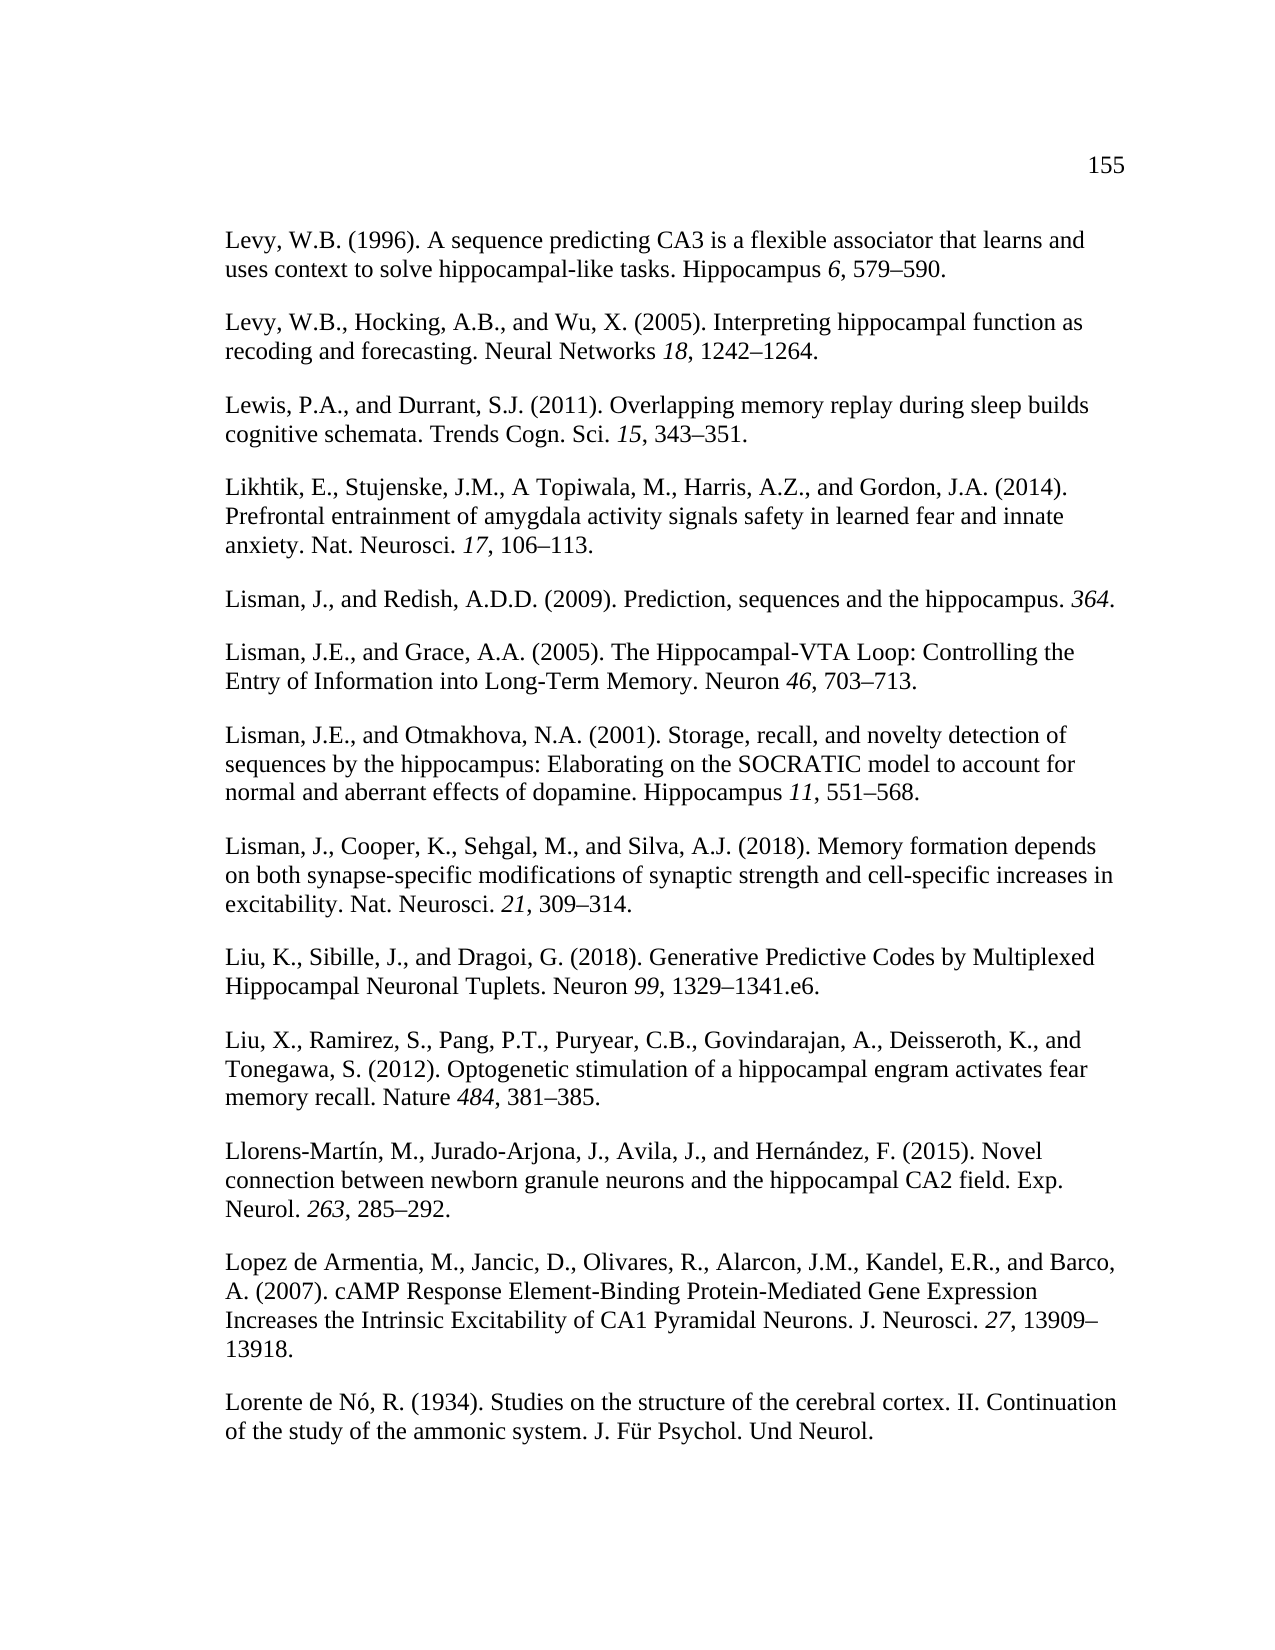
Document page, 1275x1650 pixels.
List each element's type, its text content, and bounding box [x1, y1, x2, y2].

text Liu, K., Sibille, J., and Dragoi, G. (2018). Generative Predictive Codes by Multiplexed Hippocampal Neuronal Tuplets. Neuron 99, 1329–1341.e6. [225, 942, 1125, 1000]
text Levy, W.B. (1996). A sequence predicting CA3 is a flexible associator that learns and uses context to solve hippocampal-like tasks. Hippocampus 6, 579–590. [225, 225, 1125, 282]
text Lisman, J., and Redish, A.D.D. (2009). Prediction, sequences and the hippocampus. 364. [225, 584, 1125, 612]
text Lisman, J., Cooper, K., Sehgal, M., and Silva, A.J. (2018). Memory formation depends on both synapse-specific modifications of synaptic strength and cell-specific increases in excitability. Nat. Neurosci. 21, 309–314. [225, 831, 1125, 917]
text Liu, X., Ramirez, S., Pang, P.T., Puryear, C.B., Govindarajan, A., Deisseroth, K., and Tonegawa, S. (2012). Optogenetic stimulation of a hippocampal engram activates fear memory recall. Nature 484, 381–385. [225, 1025, 1125, 1111]
text Lewis, P.A., and Durrant, S.J. (2011). Overlapping memory replay during sleep builds cognitive schemata. Trends Cogn. Sci. 15, 343–351. [225, 390, 1125, 447]
text Llorens-Martín, M., Jurado-Arjona, J., Avila, J., and Hernández, F. (2015). Novel connection between newborn granule neurons and the hippocampal CA2 field. Exp. Neurol. 263, 285–292. [225, 1136, 1125, 1222]
text Lisman, J.E., and Grace, A.A. (2005). The Hippocampal-VTA Loop: Controlling the Entry of Information into Long-Term Memory. Neuron 46, 703–713. [225, 637, 1125, 695]
text Lisman, J.E., and Otmakhova, N.A. (2001). Storage, recall, and novelty detection of sequences by the hippocampus: Elaborating on the SOCRATIC model to account for normal and aberrant effects of dopamine. Hippocampus 11, 551–568. [225, 720, 1125, 806]
text Levy, W.B., Hocking, A.B., and Wu, X. (2005). Interpreting hippocampal function as recoding and forecasting. Neural Networks 18, 1242–1264. [225, 307, 1125, 365]
text Lorente de Nó, R. (1934). Studies on the structure of the cerebral cortex. II. Continuation of the study of the ammonic system. J. Für Psychol. Und Neurol. [225, 1387, 1125, 1445]
text Likhtik, E., Stujenske, J.M., A Topiwala, M., Harris, A.Z., and Gordon, J.A. (2014). Prefrontal entrainment of amygdala activity signals safety in learned fear and innate anxiety. Nat. Neurosci. 17, 106–113. [225, 472, 1125, 559]
text Lopez de Armentia, M., Jancic, D., Olivares, R., Alarcon, J.M., Kandel, E.R., and Barco, A. (2007). cAMP Response Element-Binding Protein-Mediated Gene Expression Increases the Intrinsic Excitability of CA1 Pyramidal Neurons. J. Neurosci. 27, 13909–13918. [225, 1247, 1125, 1362]
